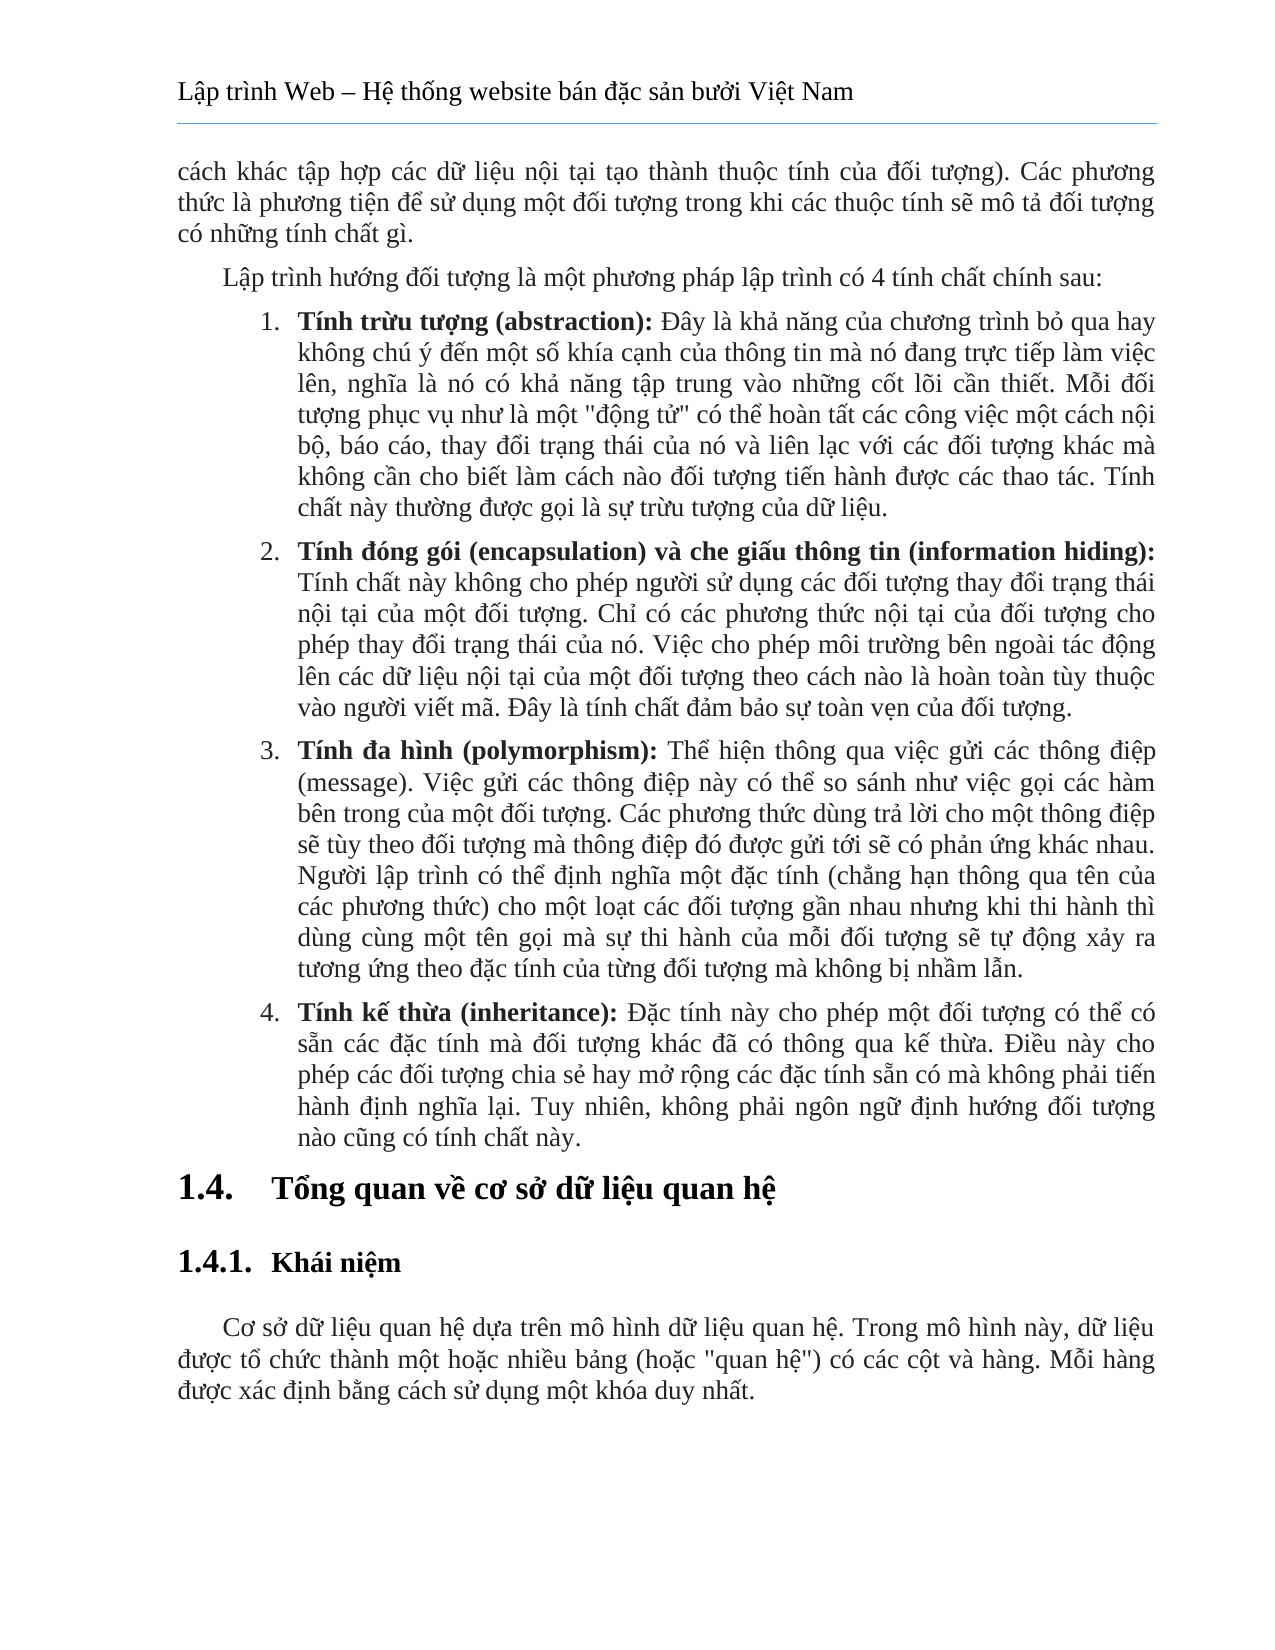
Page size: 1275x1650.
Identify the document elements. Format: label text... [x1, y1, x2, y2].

text Khái niệm [177, 1242, 1157, 1280]
list Tính kế thừa (inheritance): Đặc tính này cho phép một đối tượng có thể có sẵn các đặc tính mà đối tượng khác đã có thông qua kế thừa. Điều này cho phép các đối tượng chia sẻ hay mở rộng các đặc tính sẵn có mà không phải tiến hành định nghĩa lại. Tuy nhiên, không phải ngôn ngữ định hướng đối tượng nào cũng có tính chất này. [260, 996, 1157, 1152]
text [177, 155, 1157, 248]
list Tính đa hình (polymorphism): Thể hiện thông qua việc gửi các thông điệp (message). Việc gửi các thông điệp này có thể so sánh như việc gọi các hàm bên trong của một đối tượng. Các phương thức dùng trả lời cho một thông điệp sẽ tùy theo đối tượng mà thông điệp đó được gửi tới sẽ có phản ứng khác nhau. Người lập trình có thể định nghĩa một đặc tính (chẳng hạn thông qua tên của các phương thức) cho một loạt các đối tượng gần nhau nhưng khi thi hành thì dùng cùng một tên gọi mà sự thi hành của mỗi đối tượng sẽ tự động xảy ra tương ứng theo đặc tính của từng đối tượng mà không bị nhầm lẫn. [260, 734, 1157, 984]
text Lập trình hướng đối tượng là một phương pháp lập trình có 4 tính chất chính sau: [177, 261, 1157, 292]
text Cơ sở dữ liệu quan hệ dựa trên mô hình dữ liệu quan hệ. Trong mô hình này, dữ liệu được tổ chức thành một hoặc nhiều bảng (hoặc "quan hệ") có các cột và hàng. Mỗi hàng được xác định bằng cách sử dụng một khóa duy nhất. [177, 1312, 1157, 1405]
list Tính trừu tượng (abstraction): Đây là khả năng của chương trình bỏ qua hay không chú ý đến một số khía cạnh của thông tin mà nó đang trực tiếp làm việc lên, nghĩa là nó có khả năng tập trung vào những cốt lõi cần thiết. Mỗi đối tượng phục vụ như là một "động tử" có thể hoàn tất các công việc một cách nội bộ, báo cáo, thay đổi trạng thái của nó và liên lạc với các đối tượng khác mà không cần cho biết làm cách nào đối tượng tiến hành được các thao tác. Tính chất này thường được gọi là sự trừu tượng của dữ liệu. [260, 304, 1157, 523]
text Tổng quan về cơ sở dữ liệu quan hệ [177, 1164, 1157, 1207]
list Tính đóng gói (encapsulation) và che giấu thông tin (information hiding): Tính chất này không cho phép người sử dụng các đối tượng thay đổi trạng thái nội tại của một đối tượng. Chỉ có các phương thức nội tại của đối tượng cho phép thay đổi trạng thái của nó. Việc cho phép môi trường bên ngoài tác động lên các dữ liệu nội tại của một đối tượng theo cách nào là hoàn toàn tùy thuộc vào người viết mã. Đây là tính chất đảm bảo sự toàn vẹn của đối tượng. [260, 535, 1157, 722]
